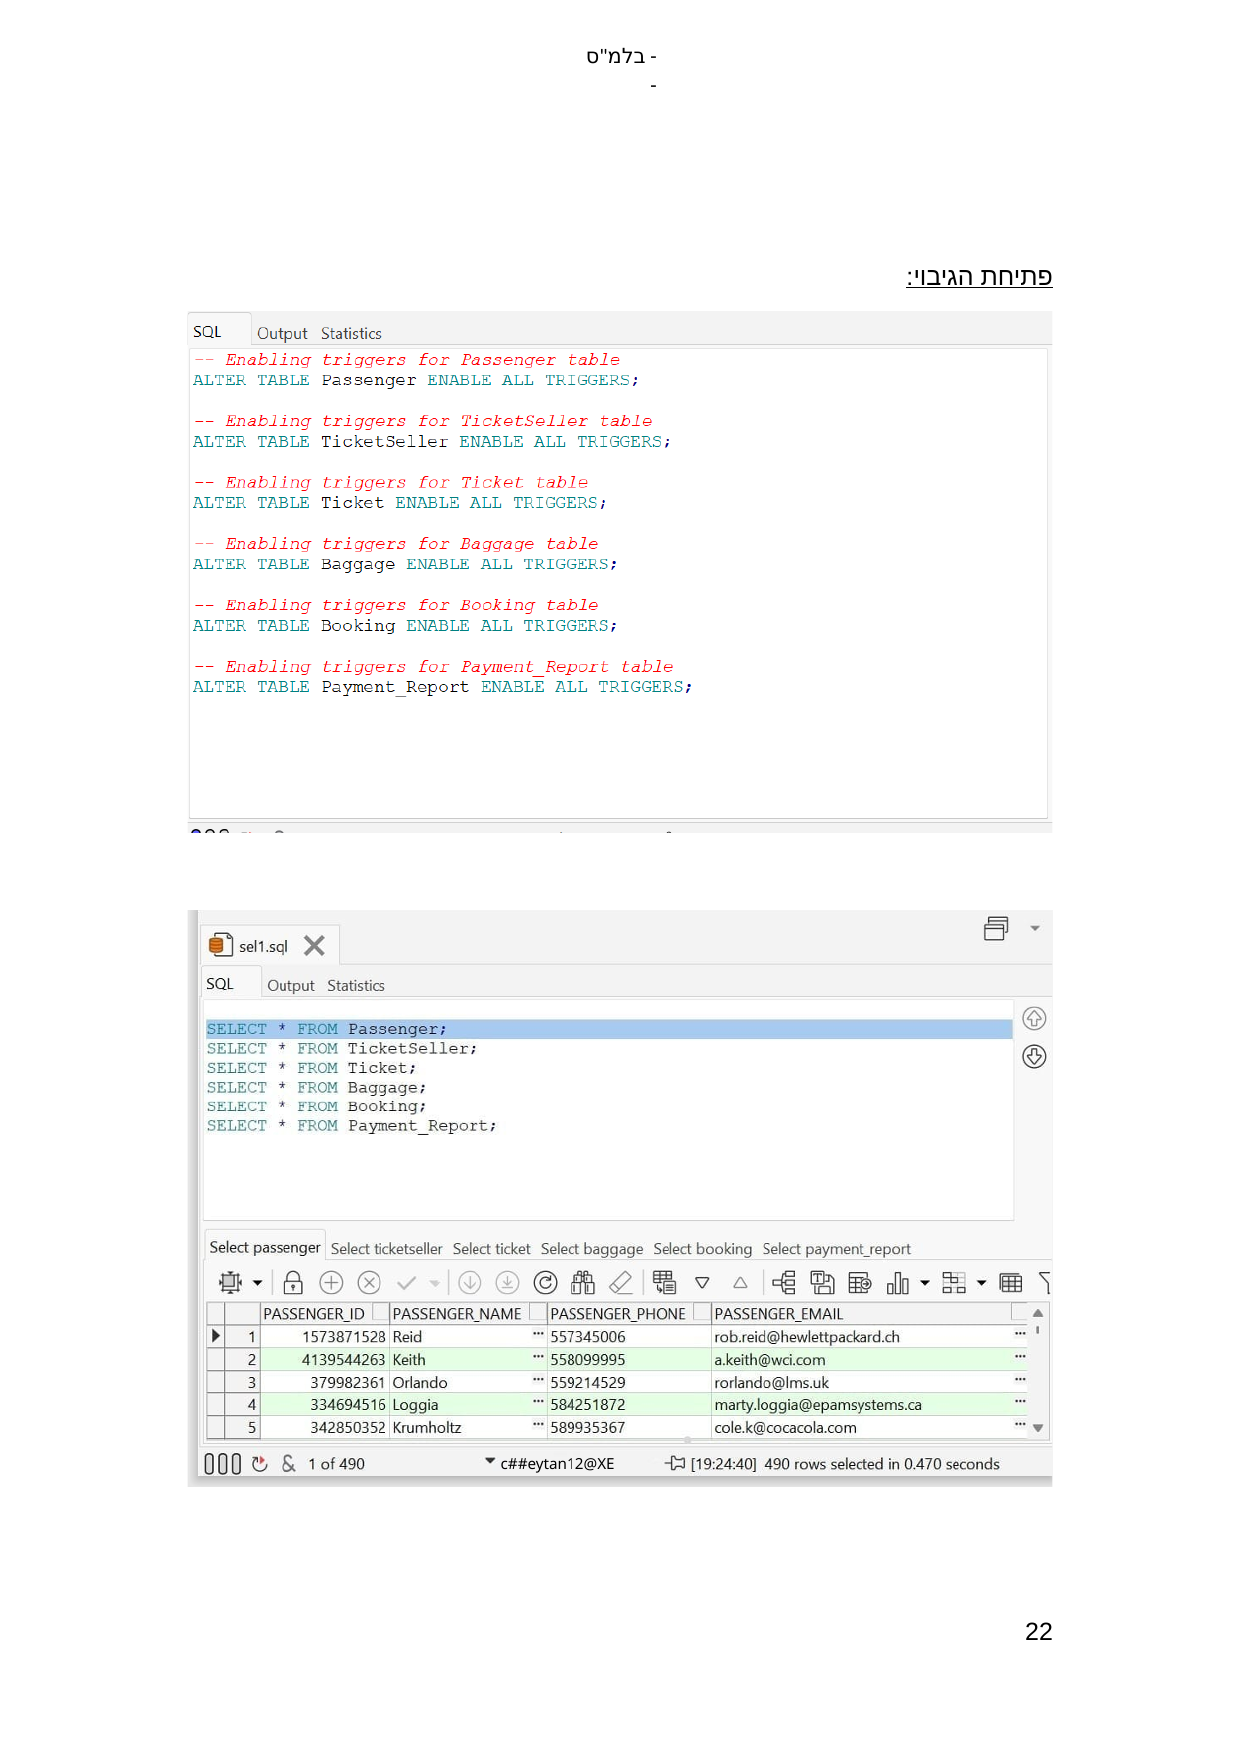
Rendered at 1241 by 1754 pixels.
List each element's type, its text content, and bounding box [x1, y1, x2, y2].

picture [187, 311, 1053, 833]
text פתיחת הגיבוי: [187, 262, 1053, 290]
picture [187, 910, 1053, 1487]
